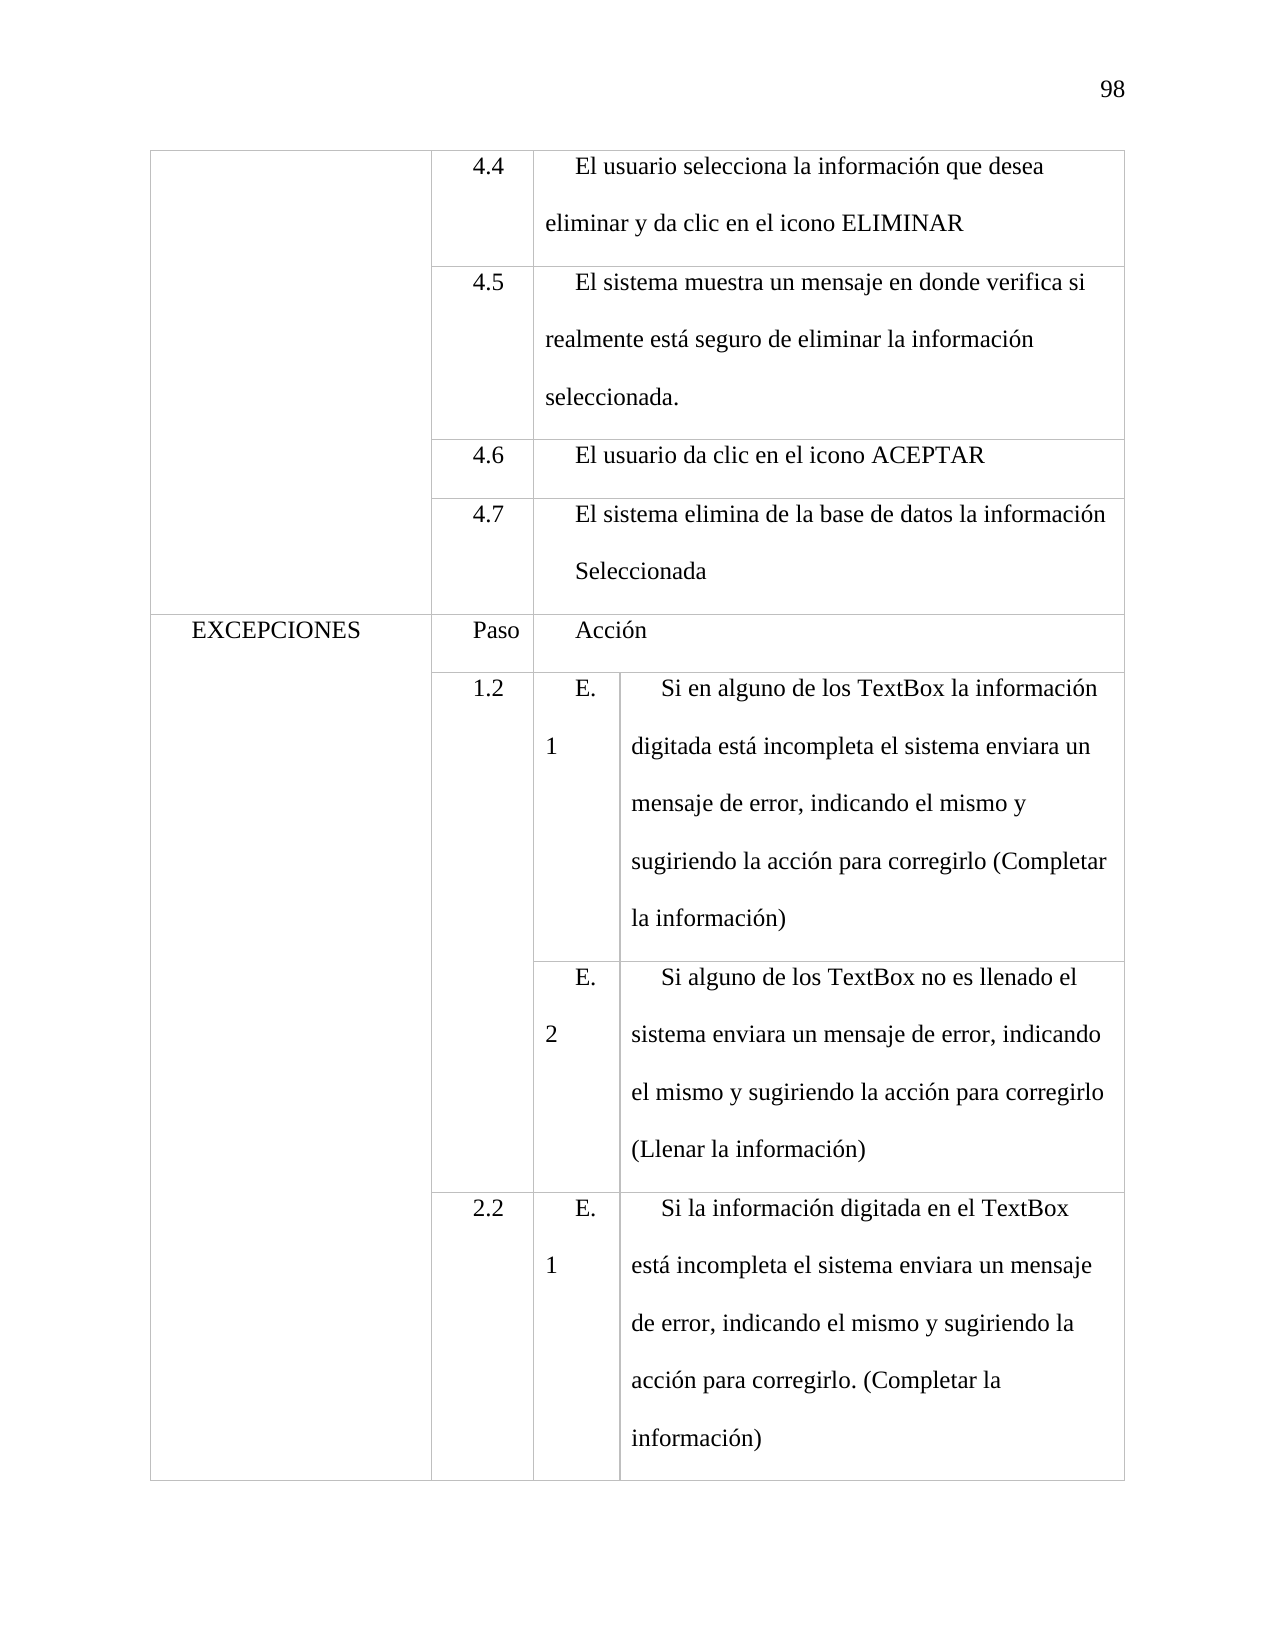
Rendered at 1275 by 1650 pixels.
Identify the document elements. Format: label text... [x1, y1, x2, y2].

table_cell El sistema muestra un mensaje en donde verifica si realmente está seguro de eliminar la información seleccionada. [534, 267, 1124, 439]
table_cell EXCEPCIONES [151, 615, 431, 1480]
table_cell Paso [432, 615, 533, 672]
table_cell 1.2 [432, 673, 533, 1192]
table_cell Acción [534, 615, 1124, 672]
table_cell Si la información digitada en el TextBox está incompleta el sistema enviara un mensaje de error, indicando el mismo y sugiriendo la acción para corregirlo. (Completar la información) [621, 1193, 1124, 1480]
table_cell 4.7 [432, 499, 533, 614]
table_cell 2.2 [432, 1193, 533, 1480]
table_cell 4.6 [432, 440, 533, 498]
table_cell El sistema elimina de la base de datos la información Seleccionada [534, 499, 1124, 614]
table_cell E.1 [534, 1193, 619, 1480]
table_cell 4.4 [432, 151, 533, 266]
table_cell 4.5 [432, 267, 533, 439]
table_cell Si en alguno de los TextBox la información digitada está incompleta el sistema enviara un mensaje de error, indicando el mismo y sugiriendo la acción para corregirlo (Completar la información) [621, 673, 1124, 961]
table_cell E.1 [534, 673, 619, 961]
table_cell Si alguno de los TextBox no es llenado el sistema enviara un mensaje de error, indicando el mismo y sugiriendo la acción para corregirlo (Llenar la información) [621, 962, 1124, 1192]
table_cell El usuario da clic en el icono ACEPTAR [534, 440, 1124, 498]
table_cell El usuario selecciona la información que desea eliminar y da clic en el icono ELIMINAR [534, 151, 1124, 266]
table_cell E.2 [534, 962, 619, 1192]
